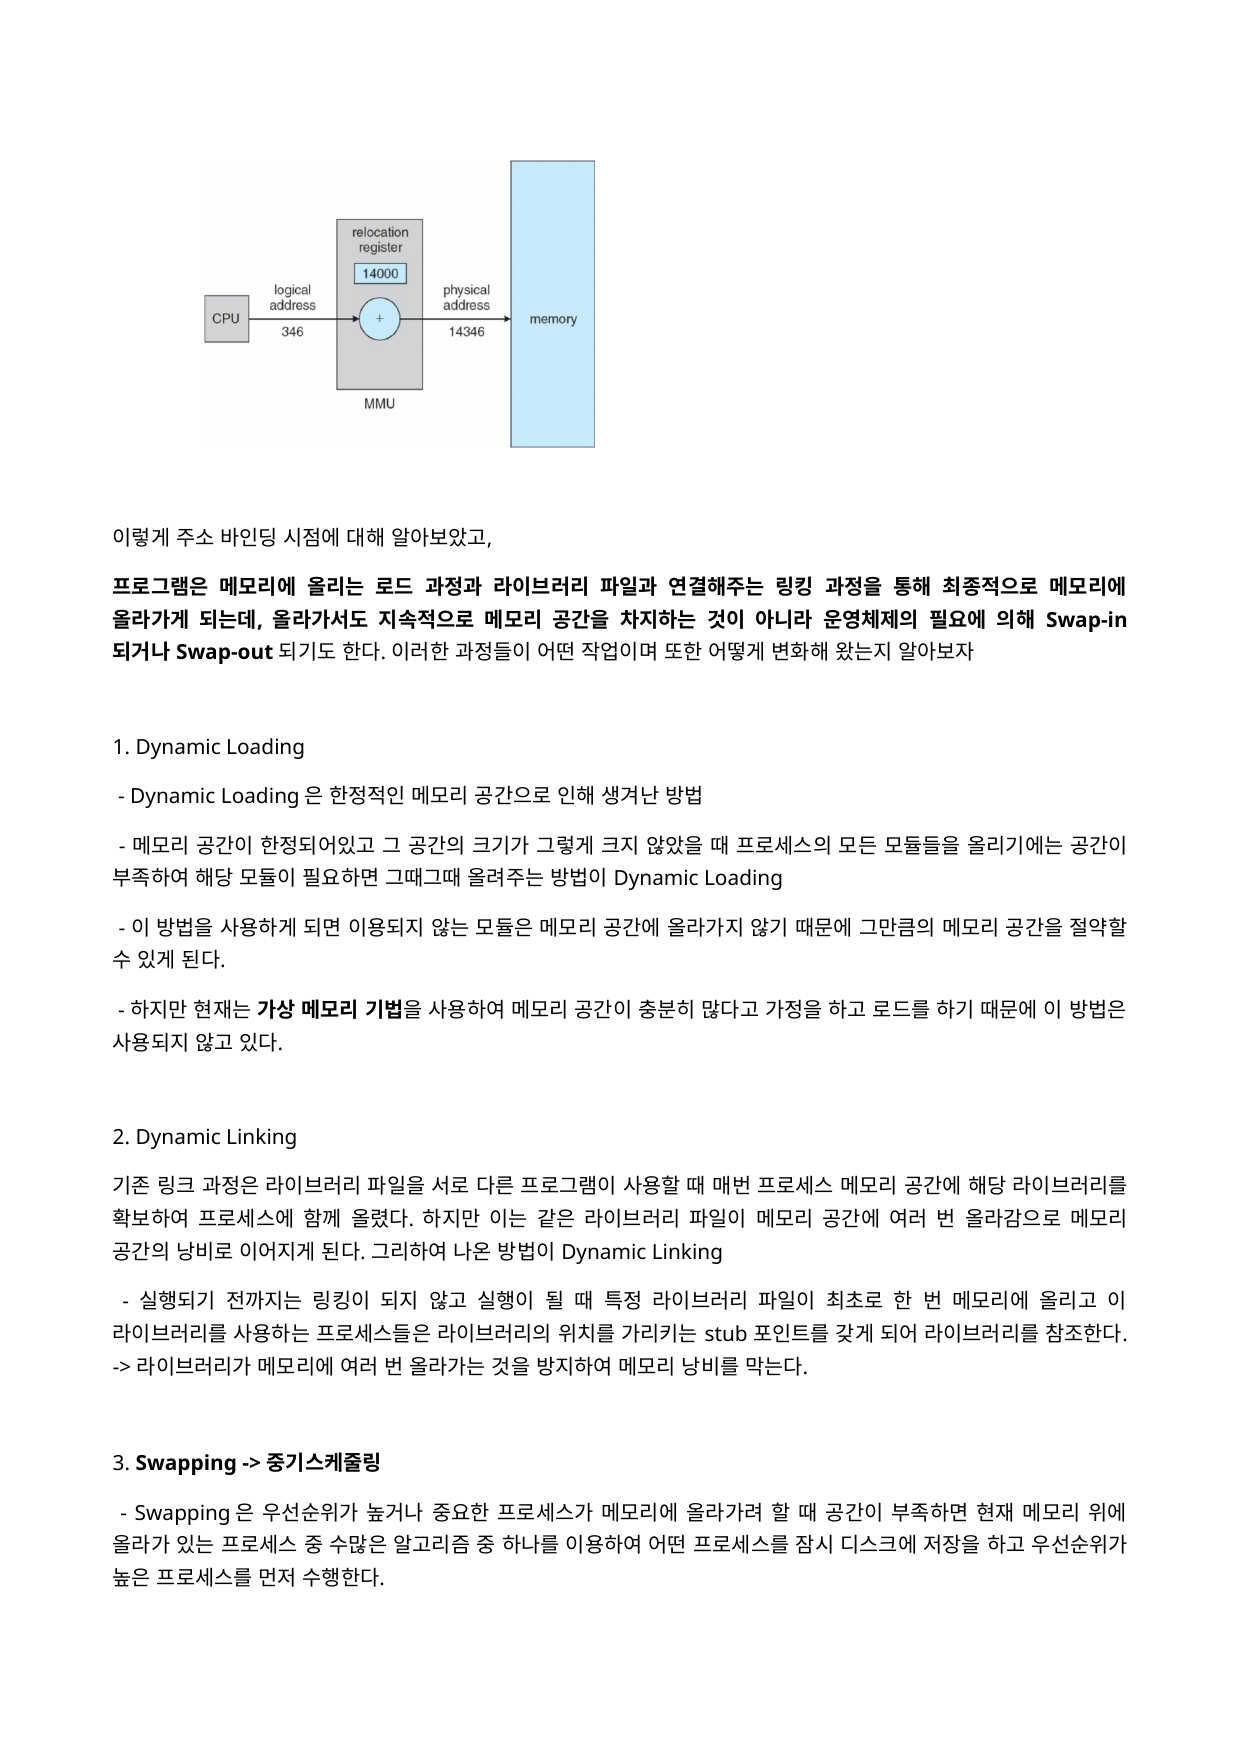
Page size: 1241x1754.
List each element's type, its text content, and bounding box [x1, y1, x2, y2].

text 이렇게 주소 바인딩 시점에 대해 알아보았고, [112, 521, 1128, 551]
text - 실행되기 전까지는 링킹이 되지 않고 실행이 될 때 특정 라이브러리 파일이 최초로 한 번 메모리에 올리고 이 라이브러리를 사용하는 프로세스들은 라이브러리의 위치를 가리키는 stub 포인트를 갖게 되어 라이브러리를 참조한다. -> 라이브러리가 메모리에 여러 번 올라가는 것을 방지하여 메모리 낭비를 막는다. [112, 1284, 1128, 1380]
text 1. Dynamic Loading [112, 732, 1128, 761]
text 기존 링크 과정은 라이브러리 파일을 서로 다른 프로그램이 사용할 때 매번 프로세스 메모리 공간에 해당 라이브러리를 확보하여 프로세스에 함께 올렸다. 하지만 이는 같은 라이브러리 파일이 메모리 공간에 여러 번 올라감으로 메모리 공간의 낭비로 이어지게 된다. 그리하여 나온 방법이 Dynamic Linking [112, 1170, 1128, 1265]
text - 메모리 공간이 한정되어있고 그 공간의 크기가 그렇게 크지 않았을 때 프로세스의 모든 모듈들을 올리기에는 공간이 부족하여 해당 모듈이 필요하면 그때그때 올려주는 방법이 Dynamic Loading [112, 829, 1128, 892]
text - Swapping은 우선순위가 높거나 중요한 프로세스가 메모리에 올라가려 할 때 공간이 부족하면 현재 메모리 위에 올라가 있는 프로세스 중 수많은 알고리즘 중 하나를 이용하여 어떤 프로세스를 잠시 디스크에 저장을 하고 우선순위가 높은 프로세스를 먼저 수행한다. [112, 1496, 1128, 1592]
text 3. Swapping -> 중기스케줄링 [112, 1447, 1128, 1477]
text - Dynamic Loading은 한정적인 메모리 공간으로 인해 생겨난 방법 [112, 779, 1128, 810]
text - 이 방법을 사용하게 되면 이용되지 않는 모듈은 메모리 공간에 올라가지 않기 때문에 그만큼의 메모리 공간을 절약할 수 있게 된다. [112, 911, 1128, 974]
text - 하지만 현재는 가상 메모리 기법을 사용하여 메모리 공간이 충분히 많다고 가정을 하고 로드를 하기 때문에 이 방법은 사용되지 않고 있다. [112, 993, 1128, 1056]
text 프로그램은 메모리에 올리는 로드 과정과 라이브러리 파일과 연결해주는 링킹 과정을 통해 최종적으로 메모리에 올라가게 되는데, 올라가서도 지속적으로 메모리 공간을 차지하는 것이 아니라 운영체제의 필요에 의해 Swap-in 되거나 Swap-out 되기도 한다. 이러한 과정들이 어떤 작업이며 또한 어떻게 변화해 왔는지 알아보자 [112, 570, 1128, 666]
picture [195, 150, 604, 455]
text 2. Dynamic Linking [112, 1122, 1128, 1151]
